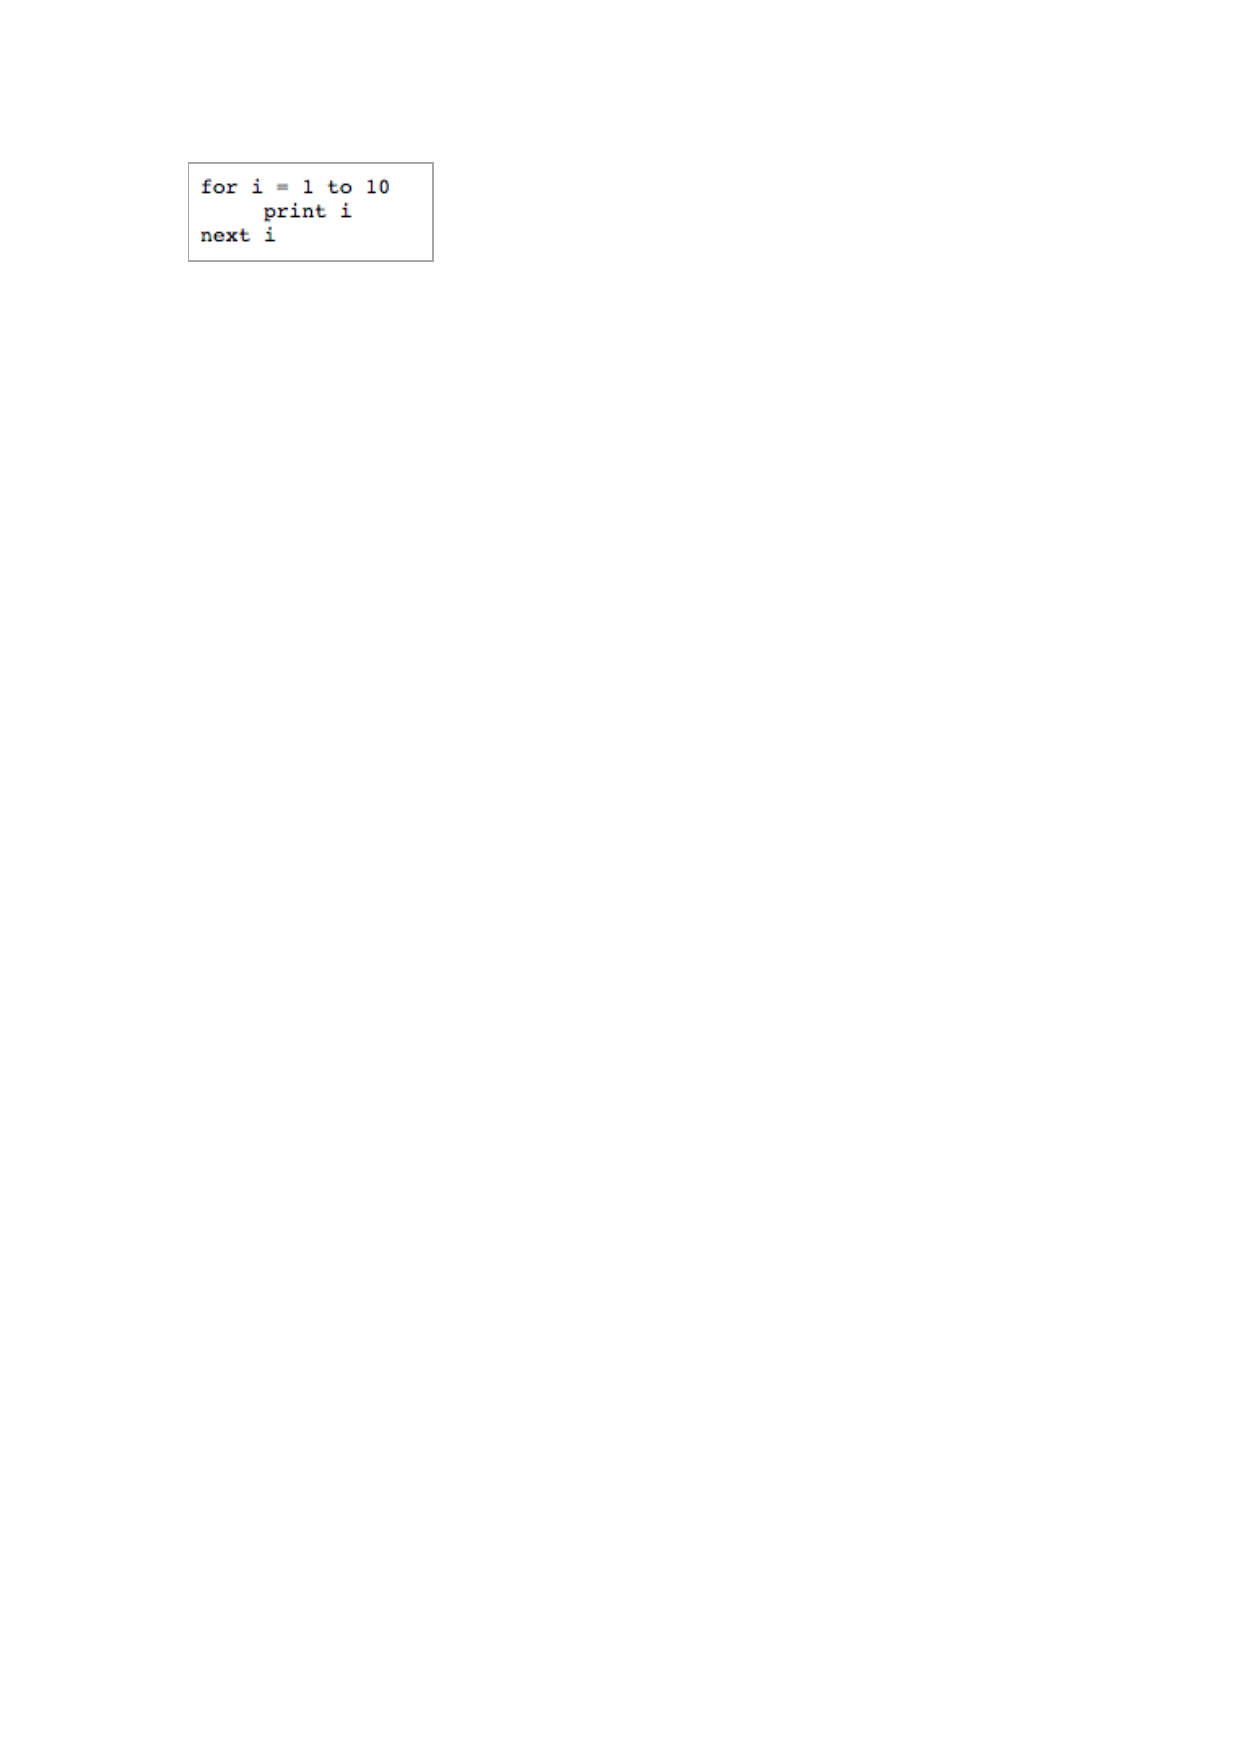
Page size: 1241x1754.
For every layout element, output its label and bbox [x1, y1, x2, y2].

picture [189, 164, 432, 260]
